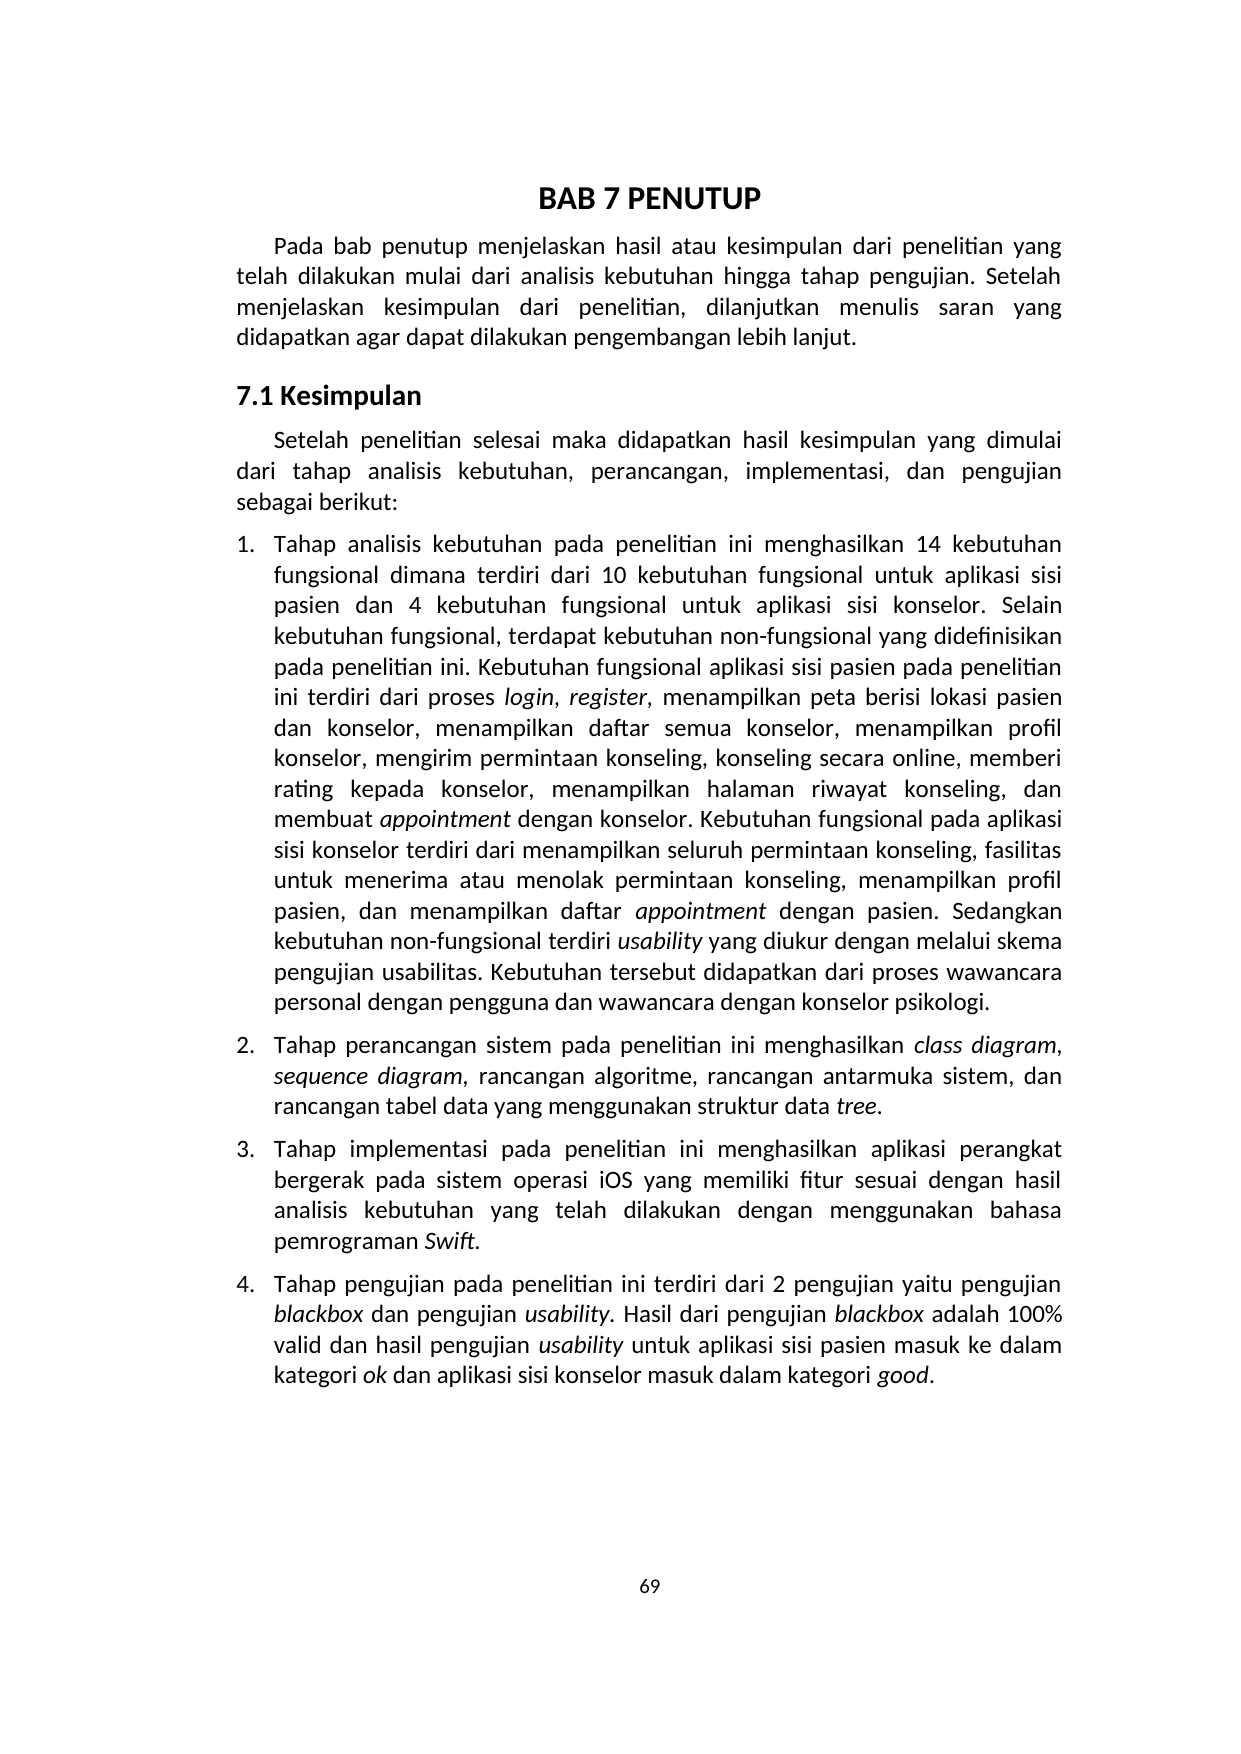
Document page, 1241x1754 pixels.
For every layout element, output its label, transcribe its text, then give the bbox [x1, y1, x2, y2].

list Tahap implementasi pada penelitian ini menghasilkan aplikasi perangkat bergerak pada sistem operasi iOS yang memiliki fitur sesuai dengan hasil analisis kebutuhan yang telah dilakukan dengan menggunakan bahasa pemrograman Swift. [236, 1133, 1063, 1256]
subtitle penutup [236, 177, 1063, 218]
text Pada bab penutup menjelaskan hasil atau kesimpulan dari penelitian yang telah dilakukan mulai dari analisis kebutuhan hingga tahap pengujian. Setelah menjelaskan kesimpulan dari penelitian, dilanjutkan menulis saran yang didapatkan agar dapat dilakukan pengembangan lebih lanjut. [236, 230, 1063, 352]
list Tahap perancangan sistem pada penelitian ini menghasilkan class diagram, sequence diagram, rancangan algoritme, rancangan antarmuka sistem, dan rancangan tabel data yang menggunakan struktur data tree. [236, 1029, 1063, 1121]
list Tahap pengujian pada penelitian ini terdiri dari 2 pengujian yaitu pengujian blackbox dan pengujian usability. Hasil dari pengujian blackbox adalah 100% valid dan hasil pengujian usability untuk aplikasi sisi pasien masuk ke dalam kategori ok dan aplikasi sisi konselor masuk dalam kategori good. [236, 1268, 1063, 1390]
text Setelah penelitian selesai maka didapatkan hasil kesimpulan yang dimulai dari tahap analisis kebutuhan, perancangan, implementasi, dan pengujian sebagai berikut: [236, 424, 1063, 516]
list Tahap analisis kebutuhan pada penelitian ini menghasilkan 14 kebutuhan fungsional dimana terdiri dari 10 kebutuhan fungsional untuk aplikasi sisi pasien dan 4 kebutuhan fungsional untuk aplikasi sisi konselor. Selain kebutuhan fungsional, terdapat kebutuhan non-fungsional yang didefinisikan pada penelitian ini. Kebutuhan fungsional aplikasi sisi pasien pada penelitian ini terdiri dari proses login, register, menampilkan peta berisi lokasi pasien dan konselor, menampilkan daftar semua konselor, menampilkan profil konselor, mengirim permintaan konseling, konseling secara online, memberi rating kepada konselor, menampilkan halaman riwayat konseling, dan membuat appointment dengan konselor. Kebutuhan fungsional pada aplikasi sisi konselor terdiri dari menampilkan seluruh permintaan konseling, fasilitas untuk menerima atau menolak permintaan konseling, menampilkan profil pasien, dan menampilkan daftar appointment dengan pasien. Sedangkan kebutuhan non-fungsional terdiri usability yang diukur dengan melalui skema pengujian usabilitas. Kebutuhan tersebut didapatkan dari proses wawancara personal dengan pengguna dan wawancara dengan konselor psikologi. [236, 529, 1063, 1017]
subtitle Kesimpulan [236, 377, 1063, 413]
